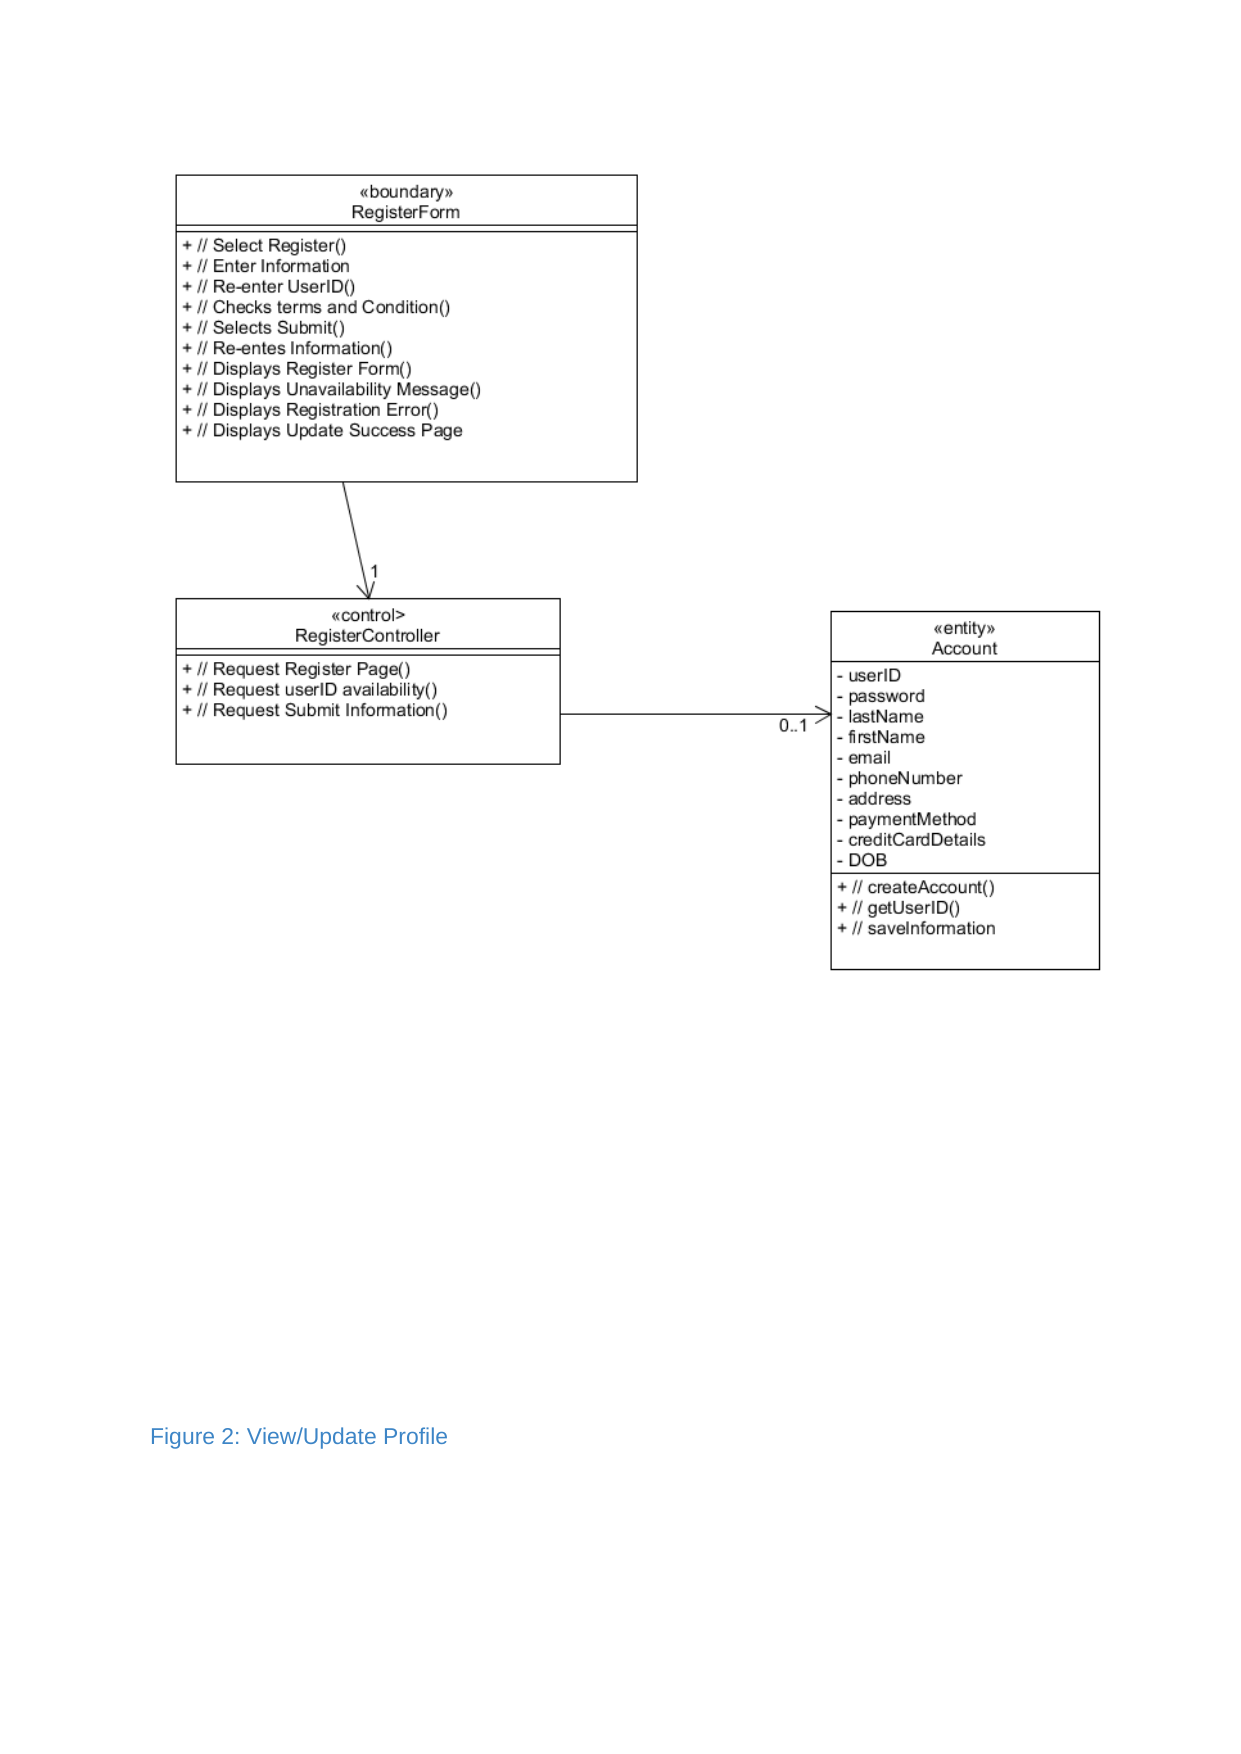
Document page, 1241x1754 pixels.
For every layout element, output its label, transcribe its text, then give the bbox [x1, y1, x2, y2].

text Figure 2: View/Update Profile [150, 1423, 1090, 1449]
picture [150, 150, 1125, 996]
